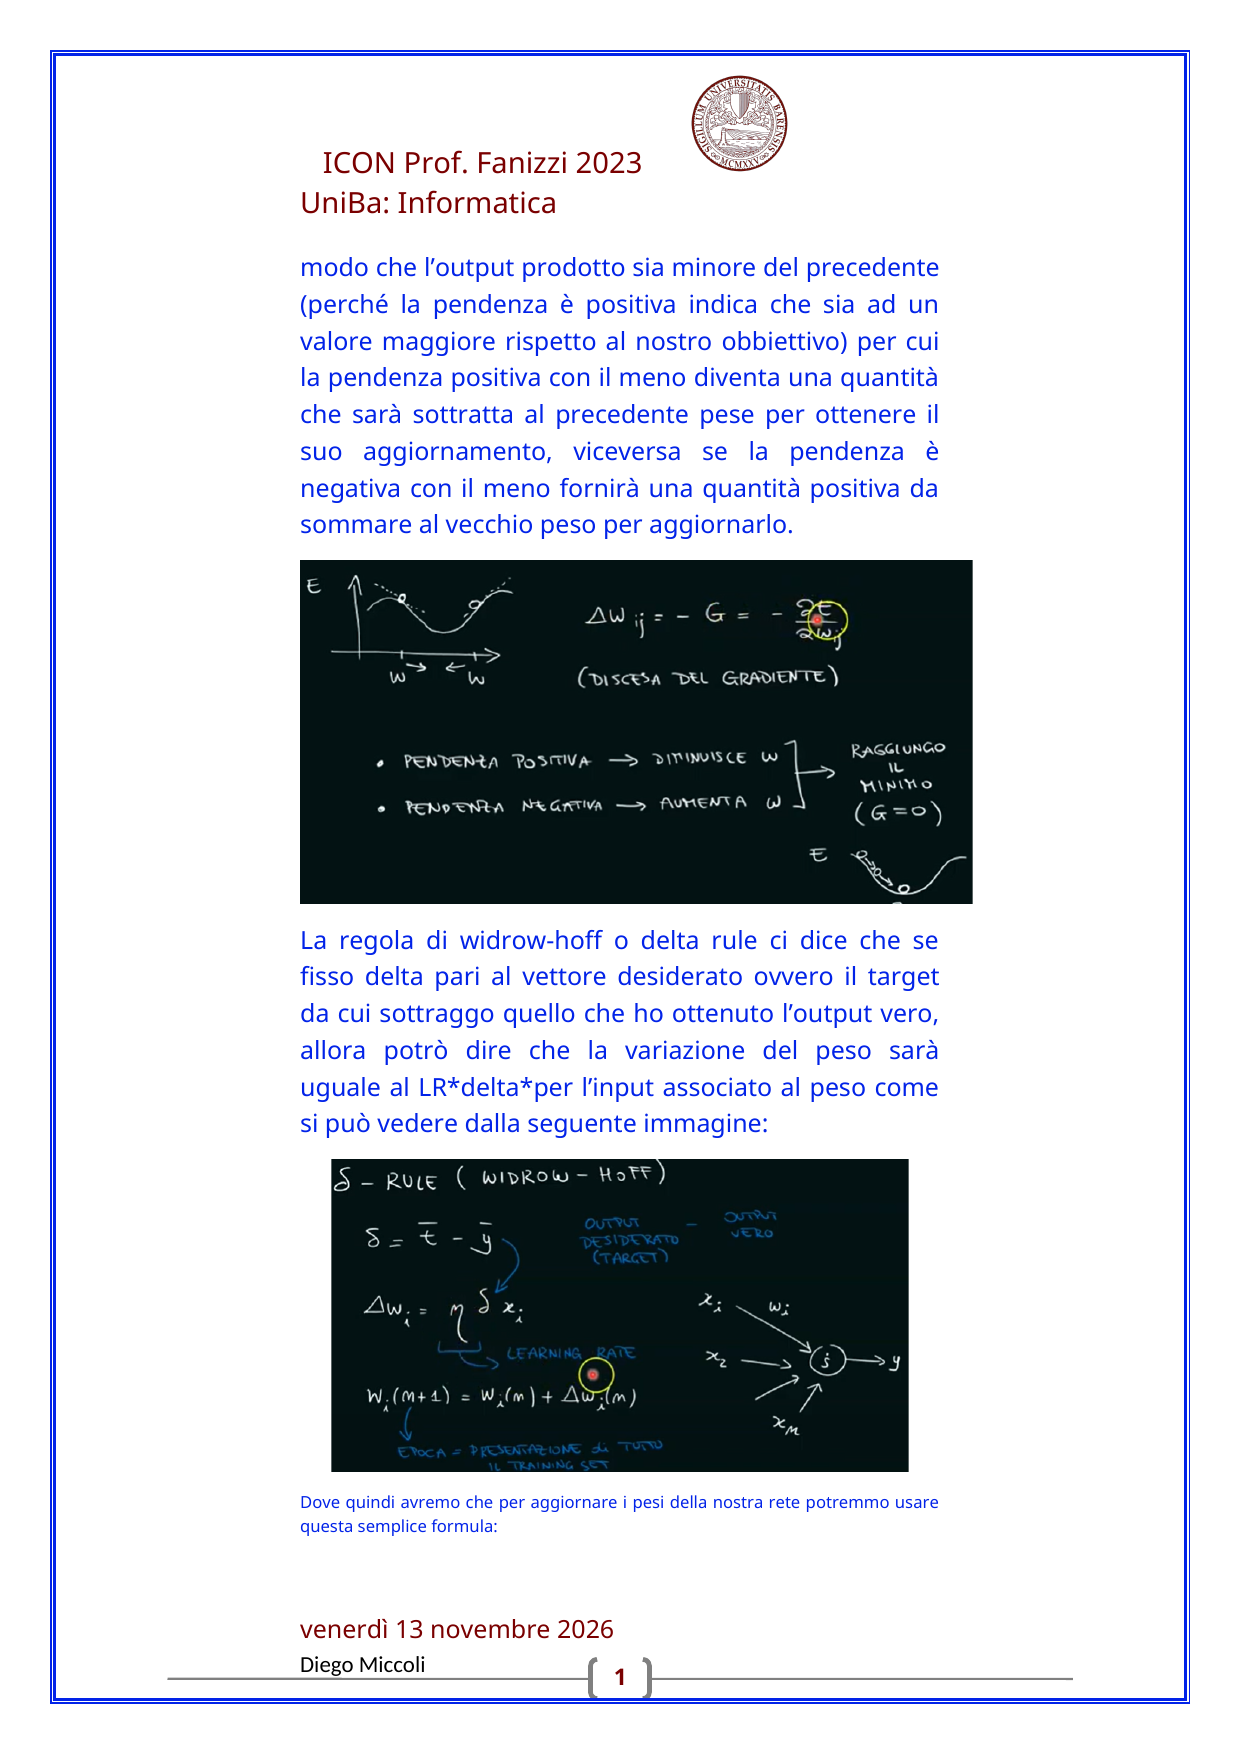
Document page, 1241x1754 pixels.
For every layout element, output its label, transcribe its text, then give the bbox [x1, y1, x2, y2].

picture [300, 560, 973, 904]
text La regola di widrow-hoff o delta rule ci dice che se fisso delta pari al vettore desiderato ovvero il target da cui sottraggo quello che ho ottenuto l’output vero, allora potrò dire che la variazione del peso sarà uguale al LR*delta*per l’input associato al peso come si può vedere dalla seguente immagine: [300, 922, 940, 1140]
picture [688, 73, 789, 174]
picture [331, 1159, 909, 1472]
text Dove quindi avremo che per aggiornare i pesi della nostra rete potremmo usare questa semplice formula: [300, 1490, 940, 1537]
